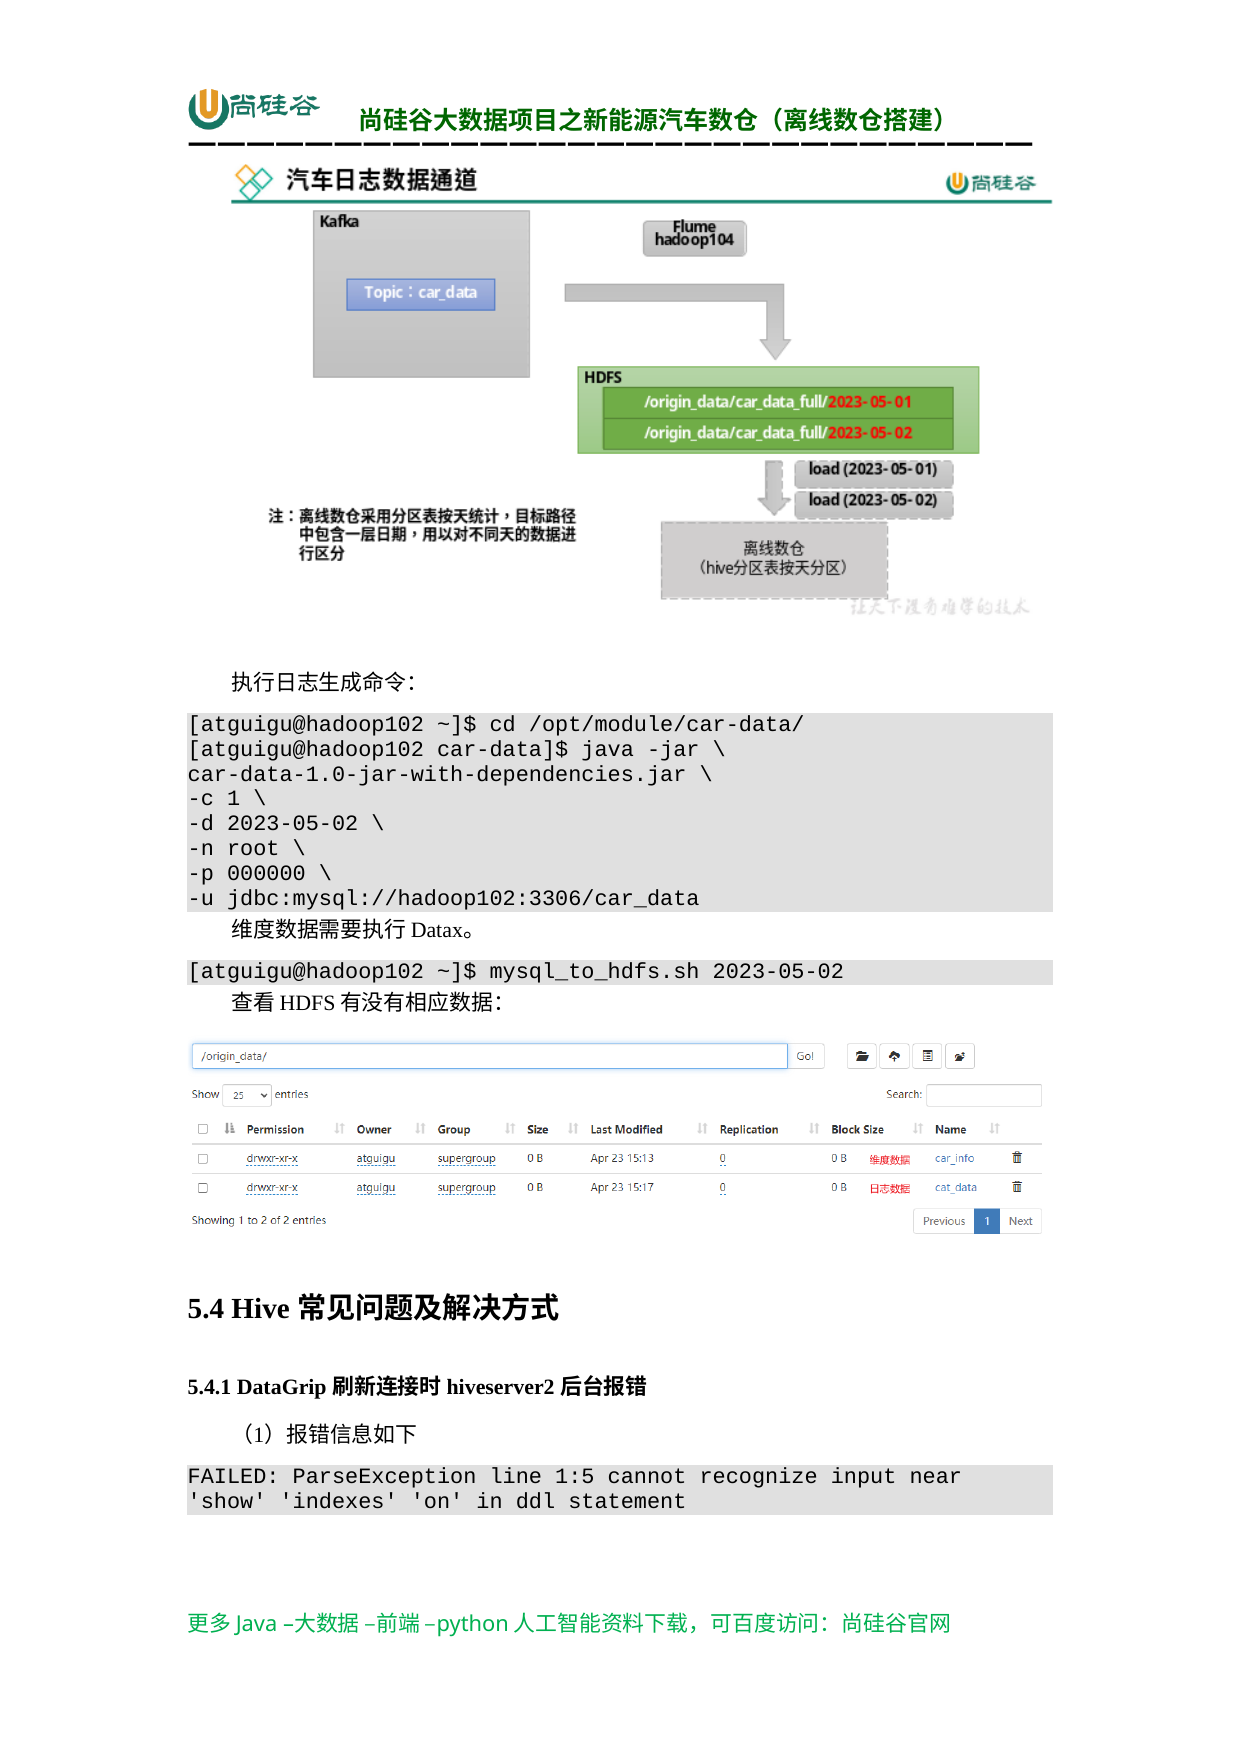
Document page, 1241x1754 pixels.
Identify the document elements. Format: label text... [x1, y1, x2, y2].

text 5.4.1 DataGrip 刷新连接时 hiveserver2 后台报错 [187, 1368, 1053, 1401]
picture [187, 88, 320, 130]
text 维度数据需要执行Datax。 [187, 912, 1053, 944]
picture [187, 1033, 1053, 1242]
text -p 000000 \ [187, 862, 1053, 887]
text [atguigu@hadoop102 ~]$ cd /opt/module/car-data/ [187, 713, 1053, 738]
text 5.4 Hive 常见问题及解决方式 [187, 1273, 1053, 1338]
text -u jdbc:mysql://hadoop102:3306/car_data [187, 887, 1053, 912]
text FAILED: ParseException line 1:5 cannot recognize input near 'show' 'indexes' 'on' in ddl statement [187, 1465, 1053, 1515]
text -n root \ [187, 837, 1053, 862]
text [atguigu@hadoop102 car-data]$ java -jar \ [187, 738, 1053, 763]
text 查看HDFS有没有相应数据： [187, 985, 1053, 1017]
text -c 1 \ [187, 788, 1053, 812]
text -d 2023-05-02 \ [187, 812, 1053, 837]
text （1）报错信息如下 [187, 1417, 1053, 1449]
text 执行日志生成命令： [187, 665, 1053, 697]
text car-data-1.0-jar-with-dependencies.jar \ [187, 763, 1053, 788]
text [atguigu@hadoop102 ~]$ mysql_to_hdfs.sh 2023-05-02 [187, 960, 1053, 985]
